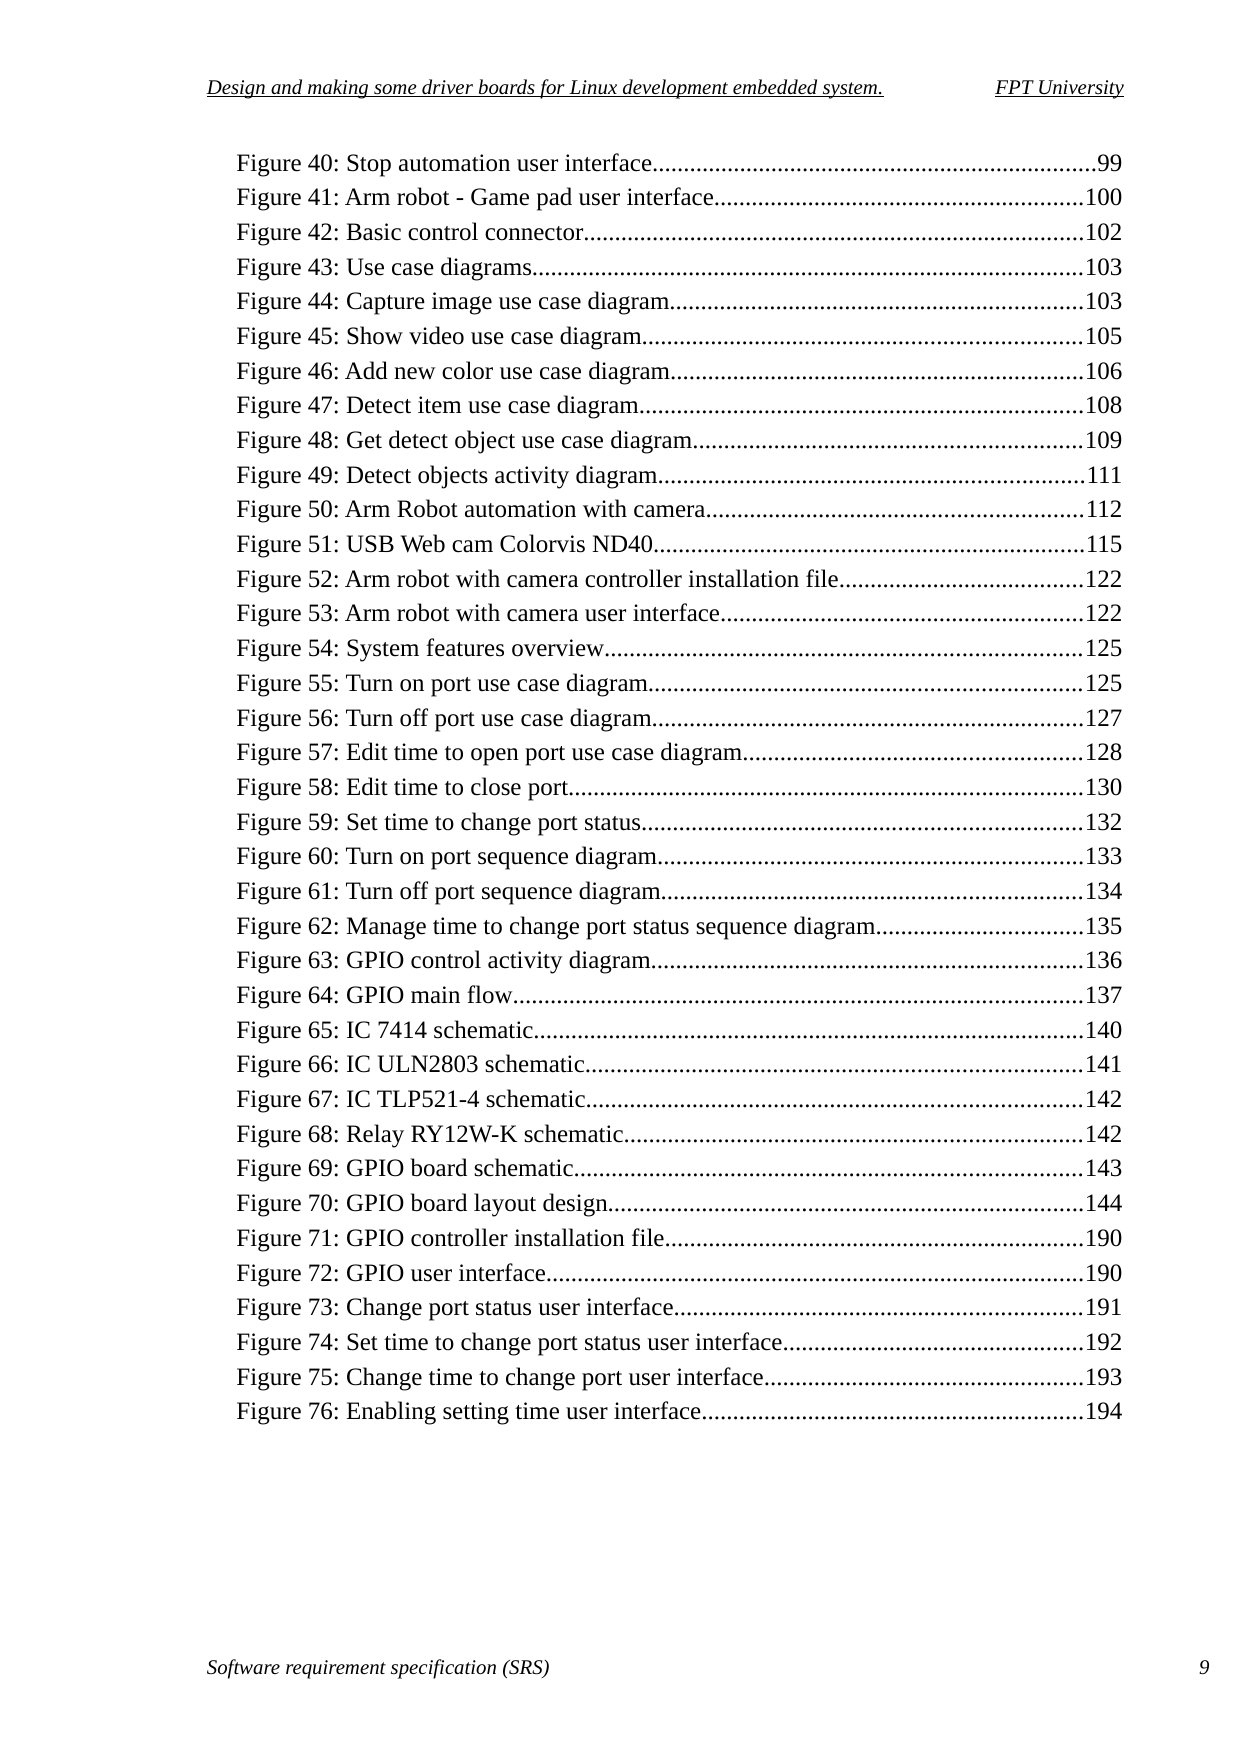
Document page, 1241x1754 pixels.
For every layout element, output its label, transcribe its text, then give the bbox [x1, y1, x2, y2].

text Figure 43: Use case diagrams 103 [236, 252, 1122, 280]
text Figure 75: Change time to change port user interface 193 [236, 1362, 1122, 1390]
text Figure 72: GPIO user interface 190 [236, 1258, 1122, 1286]
text Figure 50: Arm Robot automation with camera 112 [236, 494, 1122, 523]
text Figure 59: Set time to change port status 132 [236, 807, 1122, 835]
text Figure 74: Set time to change port status user interface 192 [236, 1327, 1122, 1356]
text Figure 40: Stop automation user interface 99 [236, 148, 1122, 176]
text Figure 42: Basic control connector 102 [236, 217, 1122, 246]
text Figure 56: Turn off port use case diagram 127 [236, 703, 1122, 731]
text Figure 67: IC TLP521-4 schematic 142 [236, 1084, 1122, 1113]
text Figure 62: Manage time to change port status sequence diagram 135 [236, 911, 1122, 939]
text Figure 64: GPIO main flow 137 [236, 980, 1122, 1009]
text Figure 57: Edit time to open port use case diagram 128 [236, 737, 1122, 766]
text Figure 60: Turn on port sequence diagram 133 [236, 841, 1122, 870]
text Figure 73: Change port status user interface 191 [236, 1292, 1122, 1321]
text Figure 41: Arm robot - Game pad user interface 100 [236, 182, 1122, 211]
text Figure 52: Arm robot with camera controller installation file 122 [236, 564, 1122, 593]
text Figure 69: GPIO board schematic 143 [236, 1153, 1122, 1182]
text Figure 65: IC 7414 schematic 140 [236, 1015, 1122, 1043]
text Figure 45: Show video use case diagram 105 [236, 321, 1122, 350]
text Figure 58: Edit time to close port 130 [236, 772, 1122, 801]
text Figure 49: Detect objects activity diagram 111 [236, 460, 1122, 488]
text Figure 47: Detect item use case diagram 108 [236, 390, 1122, 419]
text Figure 68: Relay RY12W-K schematic 142 [236, 1119, 1122, 1148]
text Figure 55: Turn on port use case diagram 125 [236, 668, 1122, 697]
text Figure 70: GPIO board layout design 144 [236, 1188, 1122, 1217]
text Figure 66: IC ULN2803 schematic 141 [236, 1049, 1122, 1078]
text Figure 46: Add new color use case diagram 106 [236, 356, 1122, 384]
text Figure 48: Get detect object use case diagram 109 [236, 425, 1122, 454]
text Figure 51: USB Web cam Colorvis ND40 115 [236, 529, 1122, 558]
text Figure 44: Capture image use case diagram 103 [236, 286, 1122, 315]
text Figure 71: GPIO controller installation file 190 [236, 1223, 1122, 1252]
text Figure 61: Turn off port sequence diagram 134 [236, 876, 1122, 905]
text Figure 76: Enabling setting time user interface 194 [236, 1396, 1122, 1425]
text Figure 63: GPIO control activity diagram 136 [236, 945, 1122, 974]
text Figure 53: Arm robot with camera user interface 122 [236, 598, 1122, 627]
text Figure 54: System features overview 125 [236, 633, 1122, 662]
